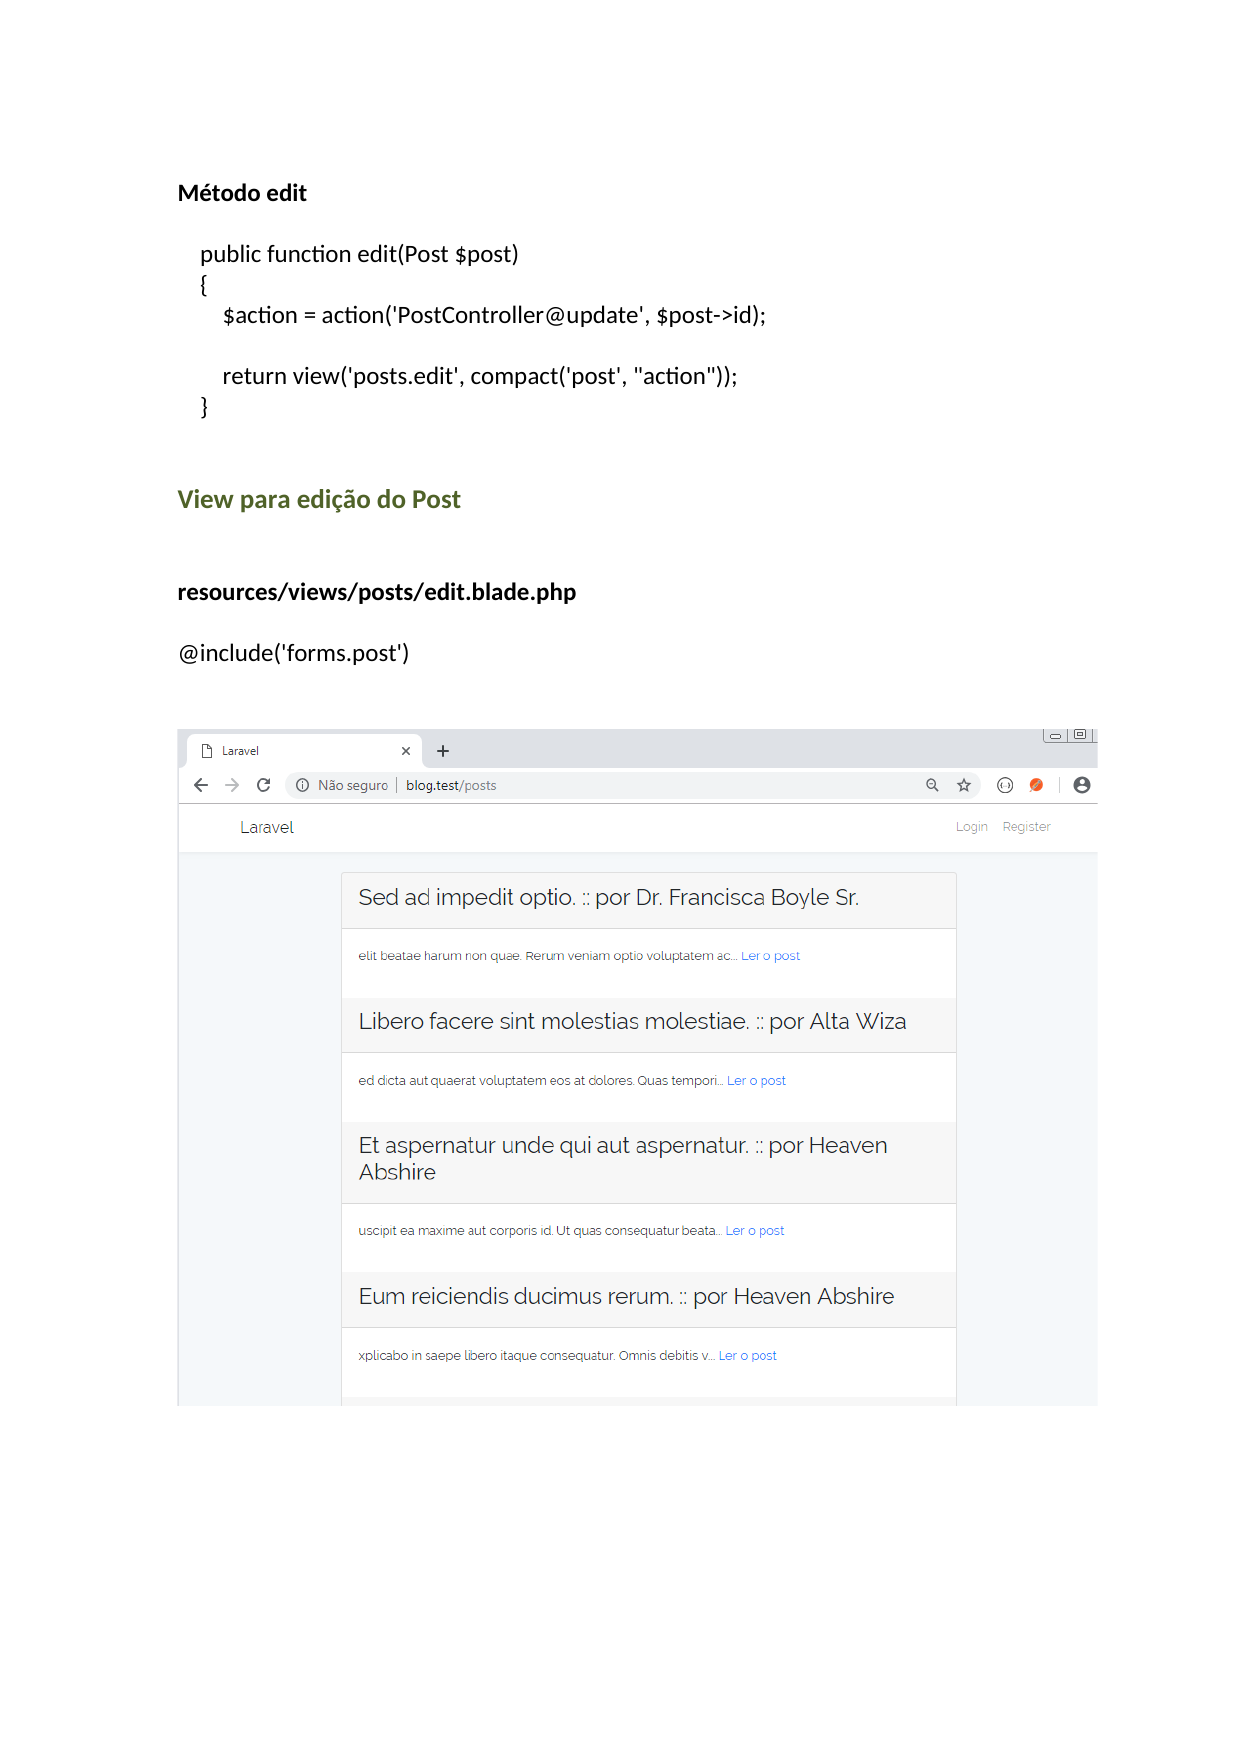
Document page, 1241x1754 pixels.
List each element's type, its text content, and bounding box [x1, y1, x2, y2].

text return view('posts.edit', compact('post', "action")); [177, 360, 1122, 391]
text @include('forms.post') [177, 637, 1122, 668]
picture [177, 729, 1098, 1406]
text public function edit(Post $post) [177, 238, 1122, 269]
text } [177, 391, 1122, 421]
text $action = action('PostController@update', $post->id); [177, 299, 1122, 330]
text { [177, 269, 1122, 299]
text resources/views/posts/edit.blade.php [177, 576, 1122, 607]
text Método edit [177, 177, 1122, 208]
subtitle View para edição do Post [177, 482, 1122, 515]
